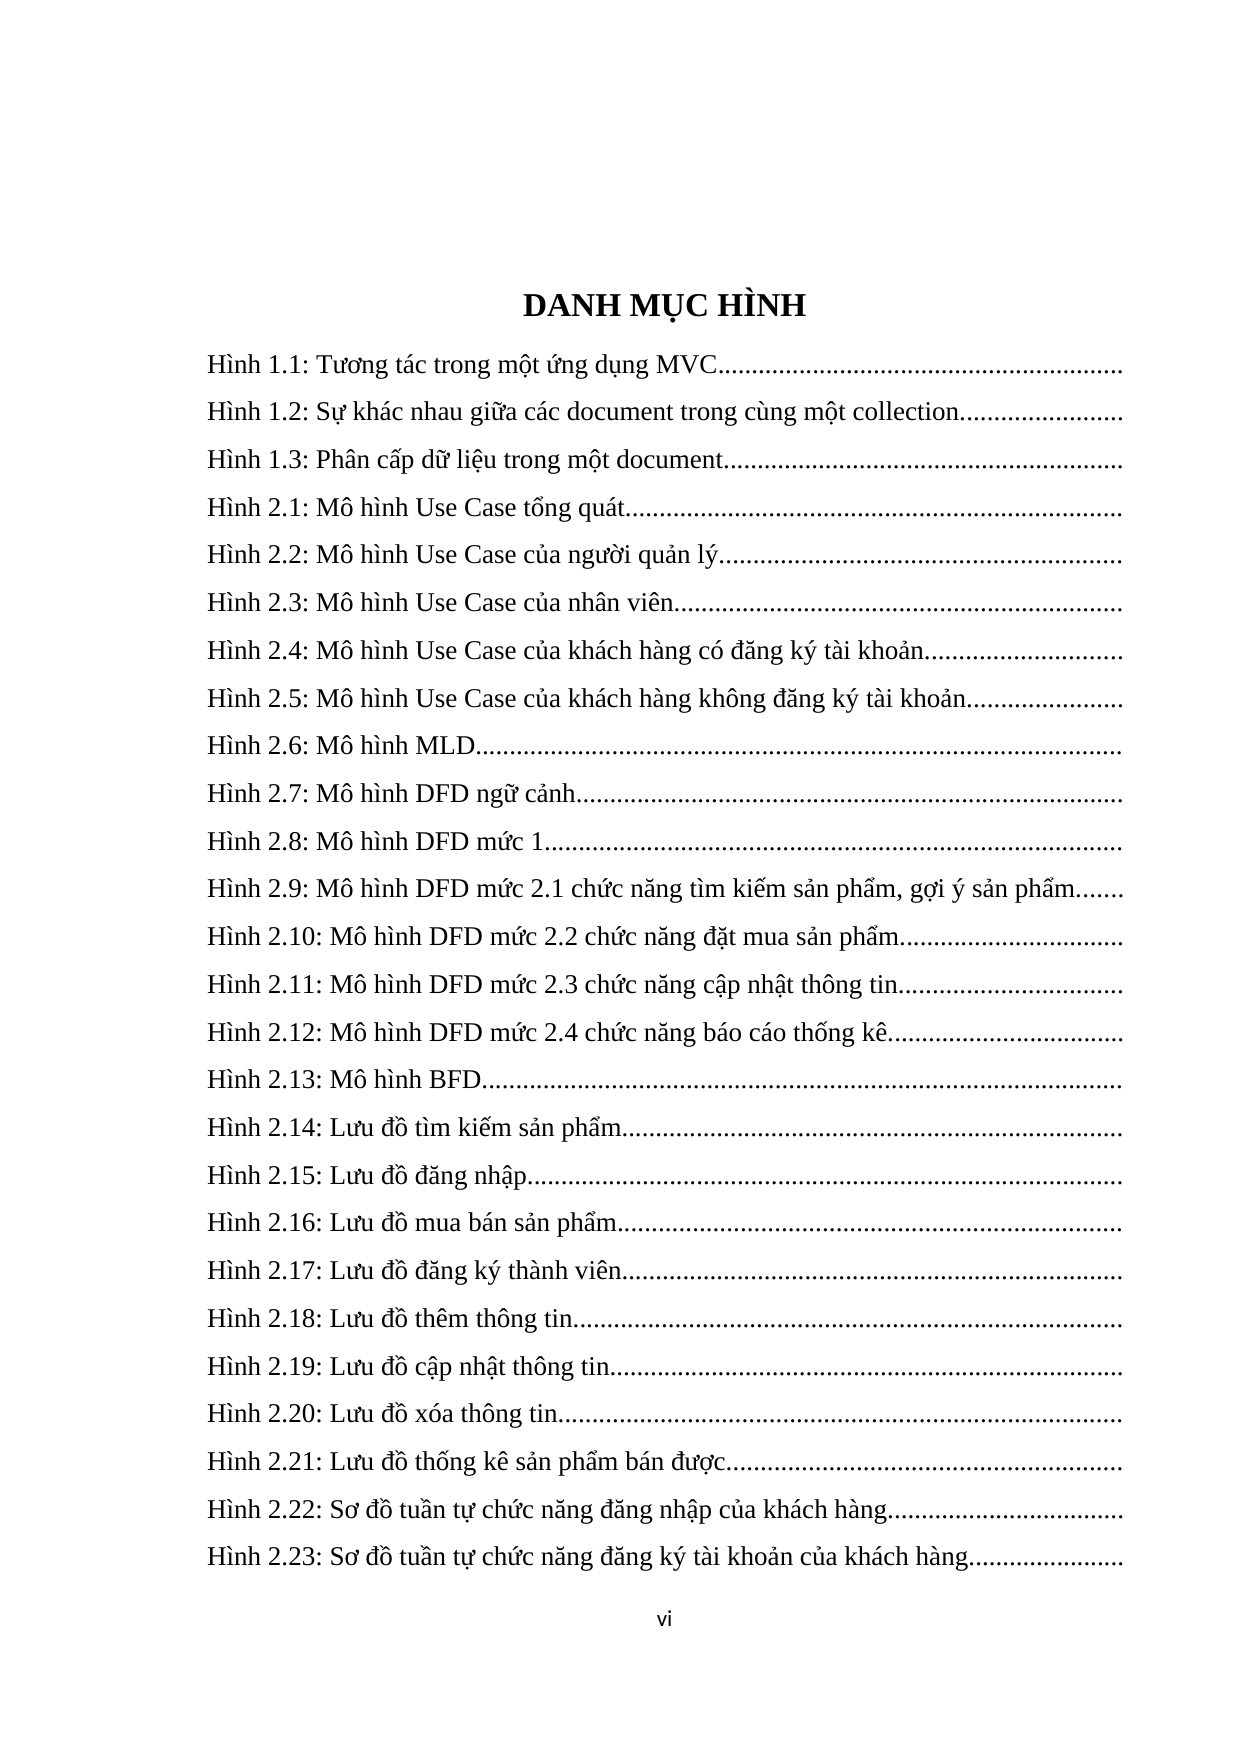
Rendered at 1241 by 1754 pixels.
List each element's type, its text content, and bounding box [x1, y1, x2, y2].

text Hình 2.15: Lưu đồ đăng nhập. 30 [207, 1159, 1122, 1190]
text Hình 2.4: Mô hình Use Case của khách hàng có đăng ký tài khoản. 19 [207, 634, 1122, 665]
text Hình 2.5: Mô hình Use Case của khách hàng không đăng ký tài khoản. 20 [207, 682, 1122, 713]
text Hình 2.6: Mô hình MLD. 21 [207, 729, 1122, 761]
text Hình 1.2: Sự khác nhau giữa các document trong cùng một collection. 12 [207, 395, 1122, 427]
text Hình 2.22: Sơ đồ tuần tự chức năng đăng nhập của khách hàng. 37 [207, 1493, 1122, 1524]
text Hình 1.3: Phân cấp dữ liệu trong một document. 12 [207, 443, 1122, 474]
text Hình 2.13: Mô hình BFD. 28 [207, 1063, 1122, 1094]
text Hình 1.1: Tương tác trong một ứng dụng MVC. 10 [207, 348, 1122, 379]
text Hình 2.11: Mô hình DFD mức 2.3 chức năng cập nhật thông tin. 26 [207, 968, 1122, 999]
text Hình 2.18: Lưu đồ thêm thông tin. 33 [207, 1302, 1122, 1333]
text Hình 2.7: Mô hình DFD ngữ cảnh. 22 [207, 777, 1122, 808]
text DANH MỤC HÌNH [207, 285, 1122, 323]
text Hình 2.12: Mô hình DFD mức 2.4 chức năng báo cáo thống kê. 27 [207, 1016, 1122, 1047]
text Hình 2.9: Mô hình DFD mức 2.1 chức năng tìm kiếm sản phẩm, gợi ý sản phẩm. 24 [207, 872, 1122, 904]
text Hình 2.19: Lưu đồ cập nhật thông tin. 34 [207, 1349, 1122, 1381]
text Hình 2.8: Mô hình DFD mức 1. 23 [207, 825, 1122, 856]
text Hình 2.10: Mô hình DFD mức 2.2 chức năng đặt mua sản phẩm. 25 [207, 920, 1122, 951]
text Hình 2.14: Lưu đồ tìm kiếm sản phẩm. 29 [207, 1111, 1122, 1142]
text Hình 2.23: Sơ đồ tuần tự chức năng đăng ký tài khoản của khách hàng. 38 [207, 1540, 1122, 1572]
text Hình 2.16: Lưu đồ mua bán sản phẩm 31 [207, 1206, 1122, 1238]
text Hình 2.2: Mô hình Use Case của người quản lý. 17 [207, 538, 1122, 570]
text Hình 2.3: Mô hình Use Case của nhân viên. 18 [207, 586, 1122, 617]
text Hình 2.17: Lưu đồ đăng ký thành viên. 32 [207, 1254, 1122, 1285]
text Hình 2.21: Lưu đồ thống kê sản phẩm bán được. 36 [207, 1445, 1122, 1476]
text Hình 2.20: Lưu đồ xóa thông tin. 35 [207, 1397, 1122, 1428]
text Hình 2.1: Mô hình Use Case tổng quát. 16 [207, 491, 1122, 522]
